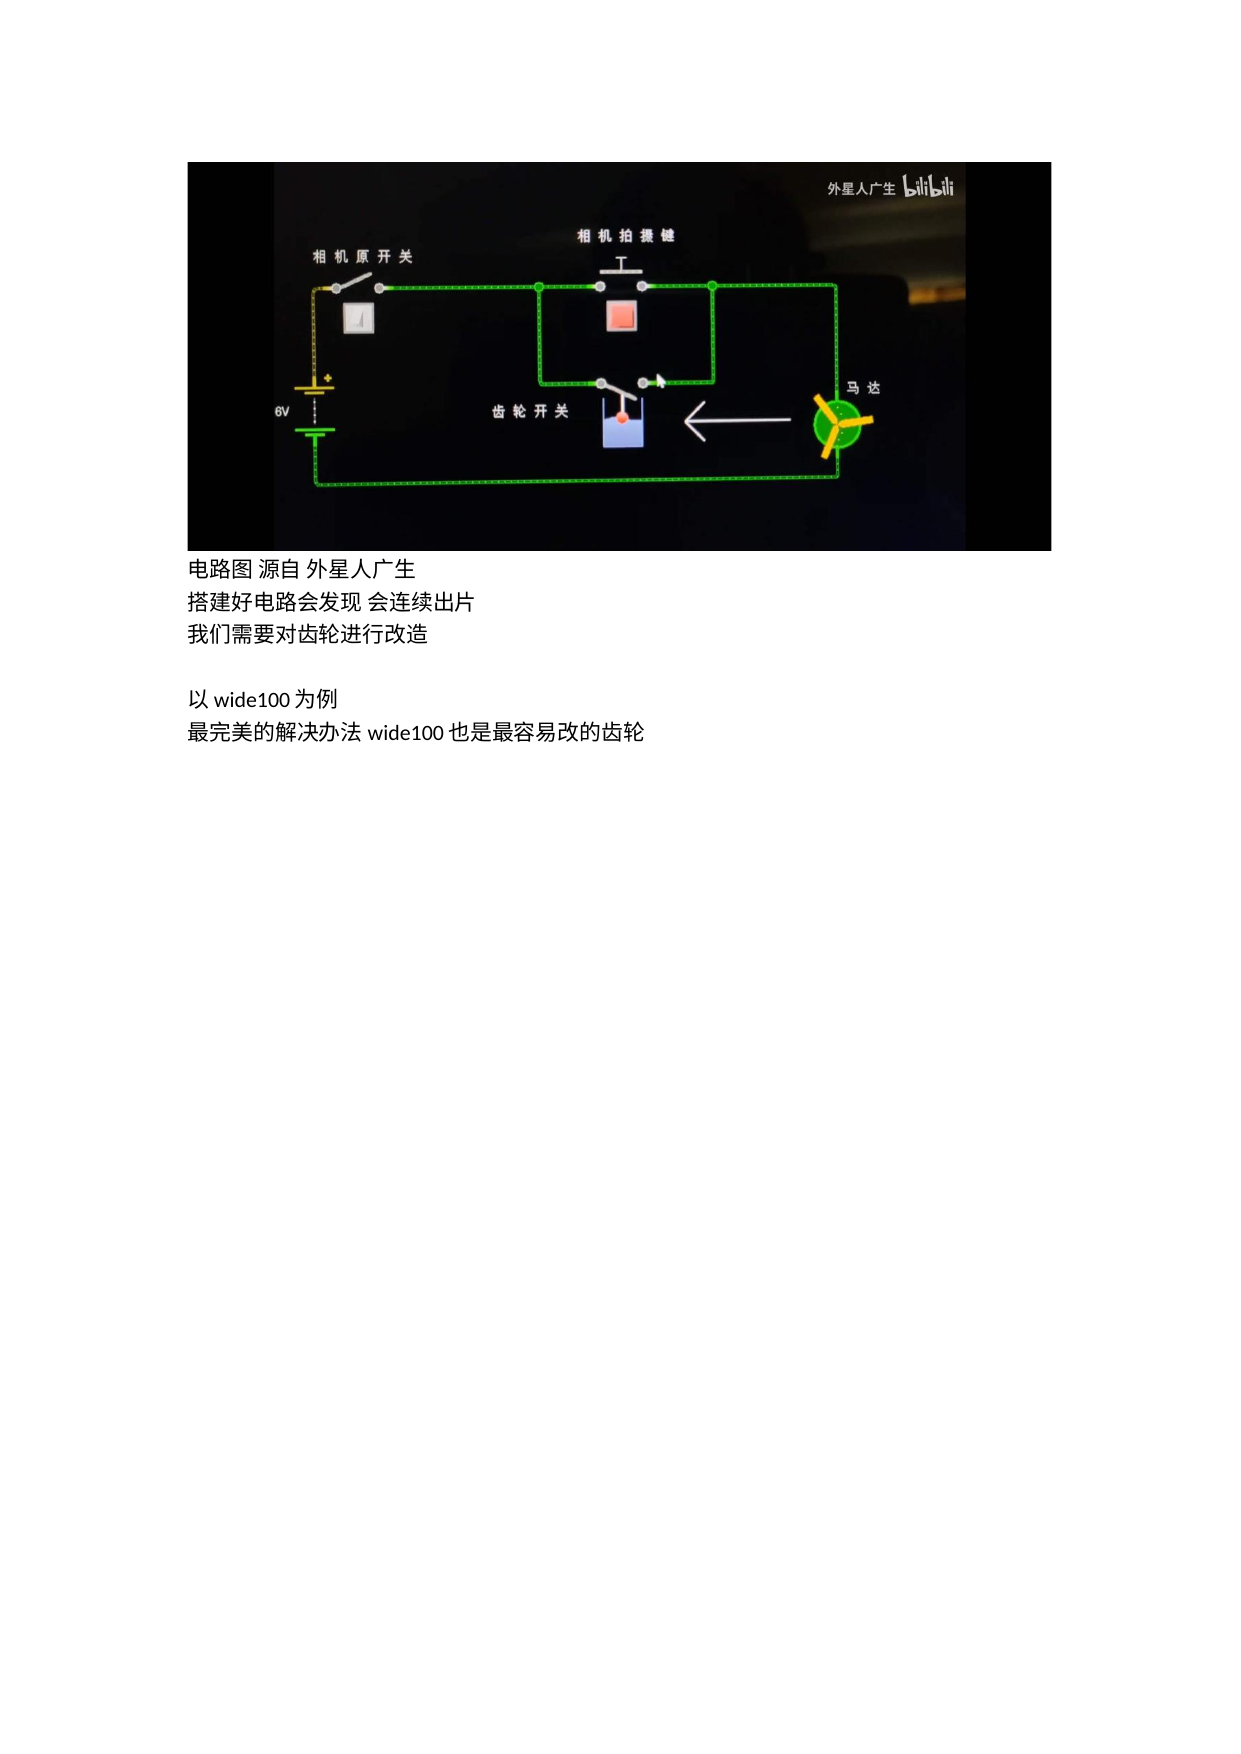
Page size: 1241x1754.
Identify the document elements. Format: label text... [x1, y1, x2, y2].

text 以wide100为例 [187, 682, 1053, 714]
picture [187, 162, 1052, 551]
text 搭建好电路会发现 会连续出片 [187, 584, 1053, 617]
text 最完美的解决办法 wide100也是最容易改的齿轮 [187, 714, 1053, 747]
text 电路图 源自 外星人广生 [187, 552, 1053, 584]
text 我们需要对齿轮进行改造 [187, 617, 1053, 649]
